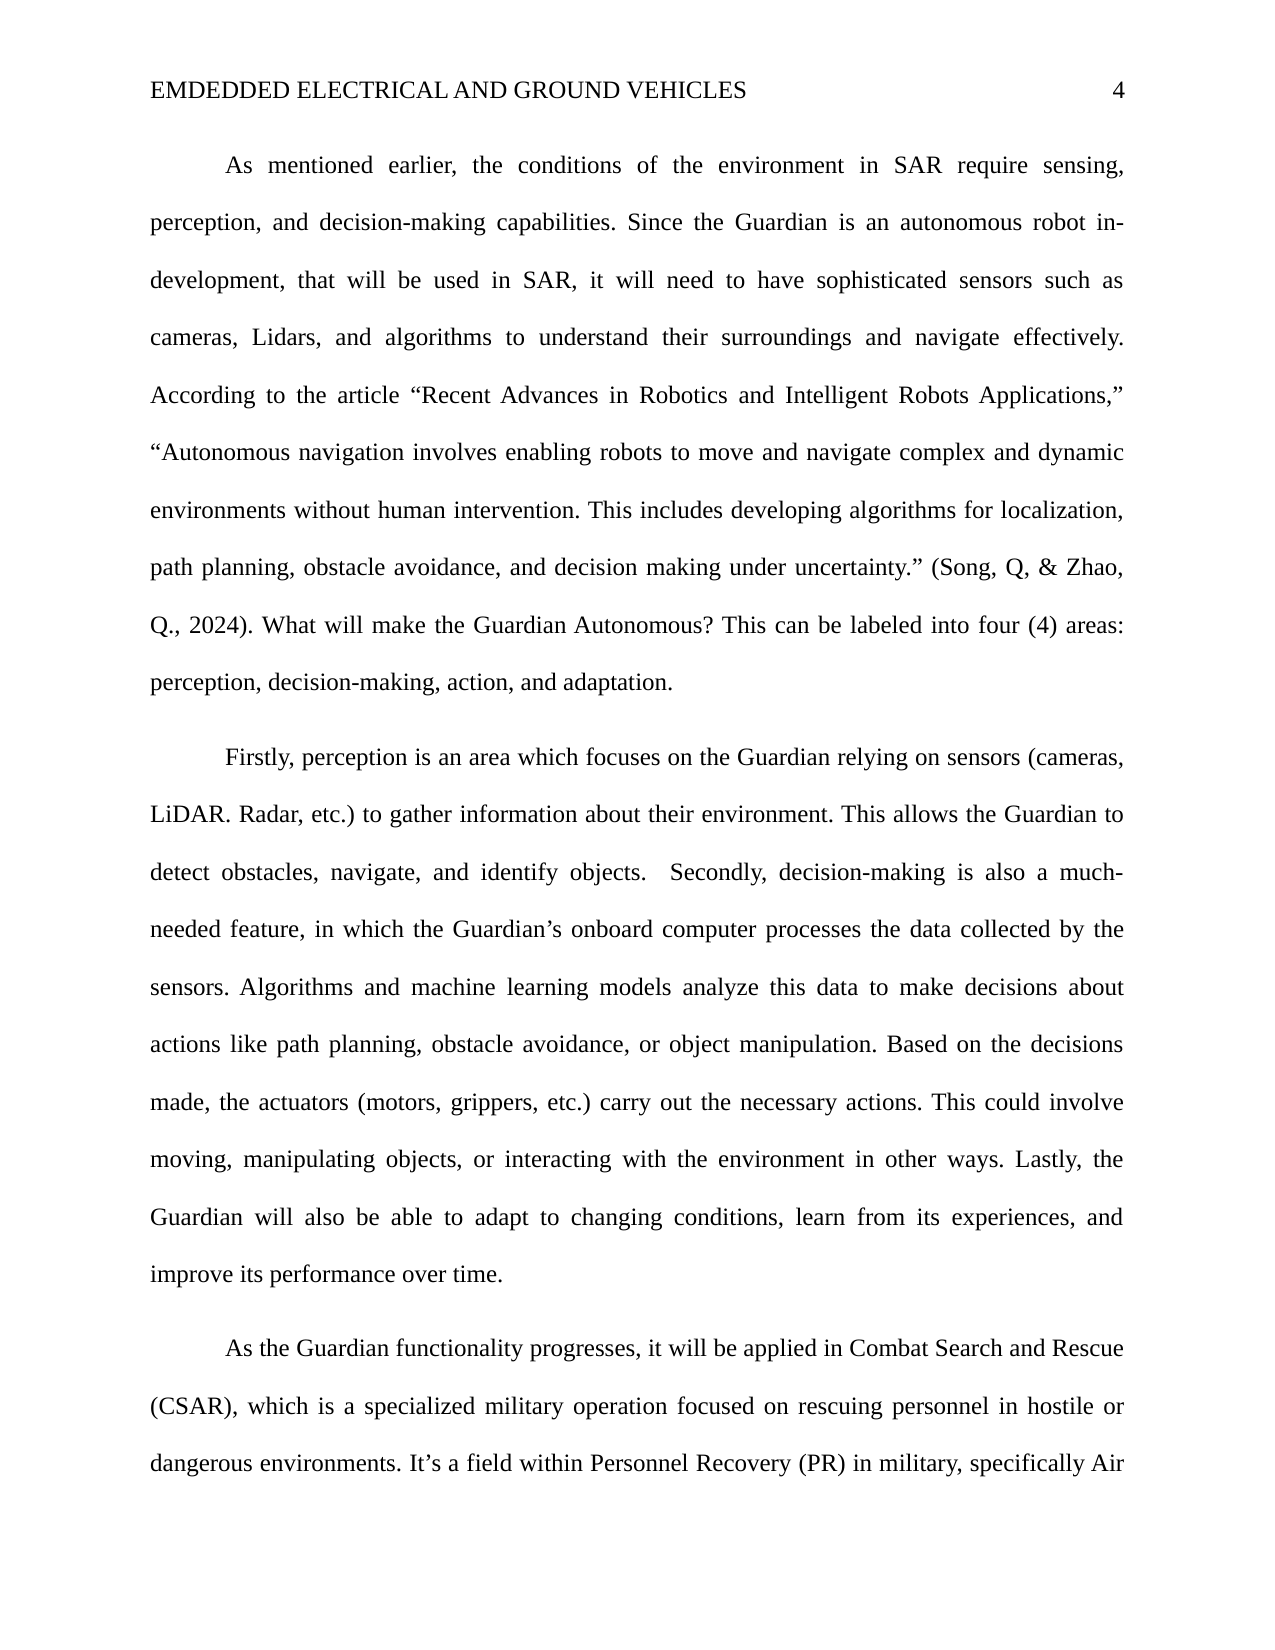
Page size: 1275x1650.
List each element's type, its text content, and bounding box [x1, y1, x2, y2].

text As mentioned earlier, the conditions of the environment in SAR require sensing, perception, and decision-making capabilities. Since the Guardian is an autonomous robot in-development, that will be used in SAR, it will need to have sophisticated sensors such as cameras, Lidars, and algorithms to understand their surroundings and navigate effectively. According to the article “Recent Advances in Robotics and Intelligent Robots Applications,” “Autonomous navigation involves enabling robots to move and navigate complex and dynamic environments without human intervention. This includes developing algorithms for localization, path planning, obstacle avoidance, and decision making under uncertainty.” (Song, Q, & Zhao, Q., 2024). What will make the Guardian Autonomous? This can be labeled into four (4) areas: perception, decision-making, action, and adaptation. [150, 150, 1125, 696]
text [150, 1333, 1125, 1477]
text Firstly, perception is an area which focuses on the Guardian relying on sensors (cameras, LiDAR. Radar, etc.) to gather information about their environment. This allows the Guardian to detect obstacles, navigate, and identify objects. Secondly, decision-making is also a much-needed feature, in which the Guardian’s onboard computer processes the data collected by the sensors. Algorithms and machine learning models analyze this data to make decisions about actions like path planning, obstacle avoidance, or object manipulation. Based on the decisions made, the actuators (motors, grippers, etc.) carry out the necessary actions. This could involve moving, manipulating objects, or interacting with the environment in other ways. Lastly, the Guardian will also be able to adapt to changing conditions, learn from its experiences, and improve its performance over time. [150, 742, 1125, 1288]
